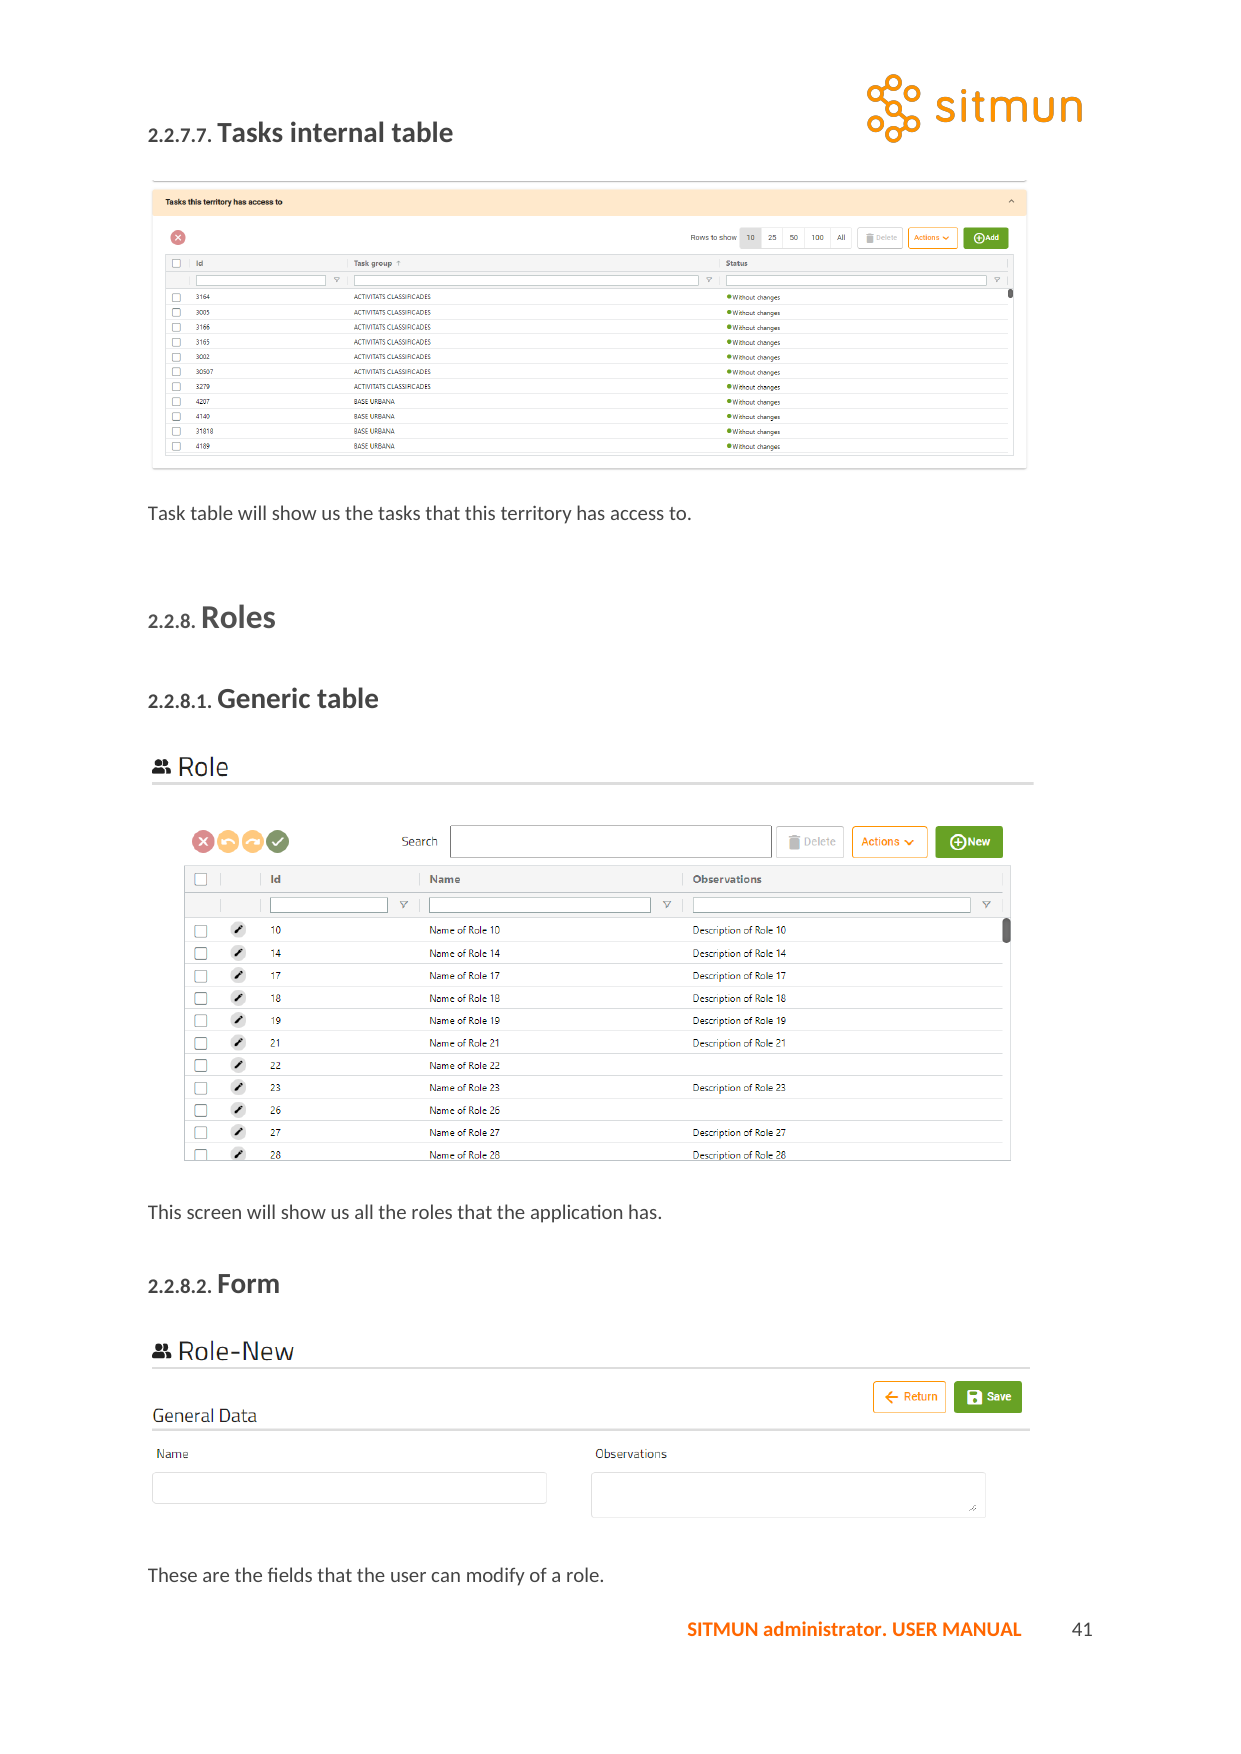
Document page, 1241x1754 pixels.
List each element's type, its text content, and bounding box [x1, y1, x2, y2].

list Tasks internal table [148, 114, 1093, 150]
list Form [148, 1266, 1093, 1301]
picture [147, 180, 1034, 472]
list Generic table [148, 680, 1093, 716]
picture [147, 1331, 1034, 1534]
list Roles [148, 596, 1093, 637]
picture [147, 746, 1034, 1171]
text Task table will show us the tasks that this territory has access to. [148, 500, 1093, 525]
text These are the fields that the user can modify of a role. [148, 1563, 1093, 1588]
text This screen will show us all the roles that the application has. [148, 1199, 1093, 1224]
picture [854, 59, 1093, 114]
